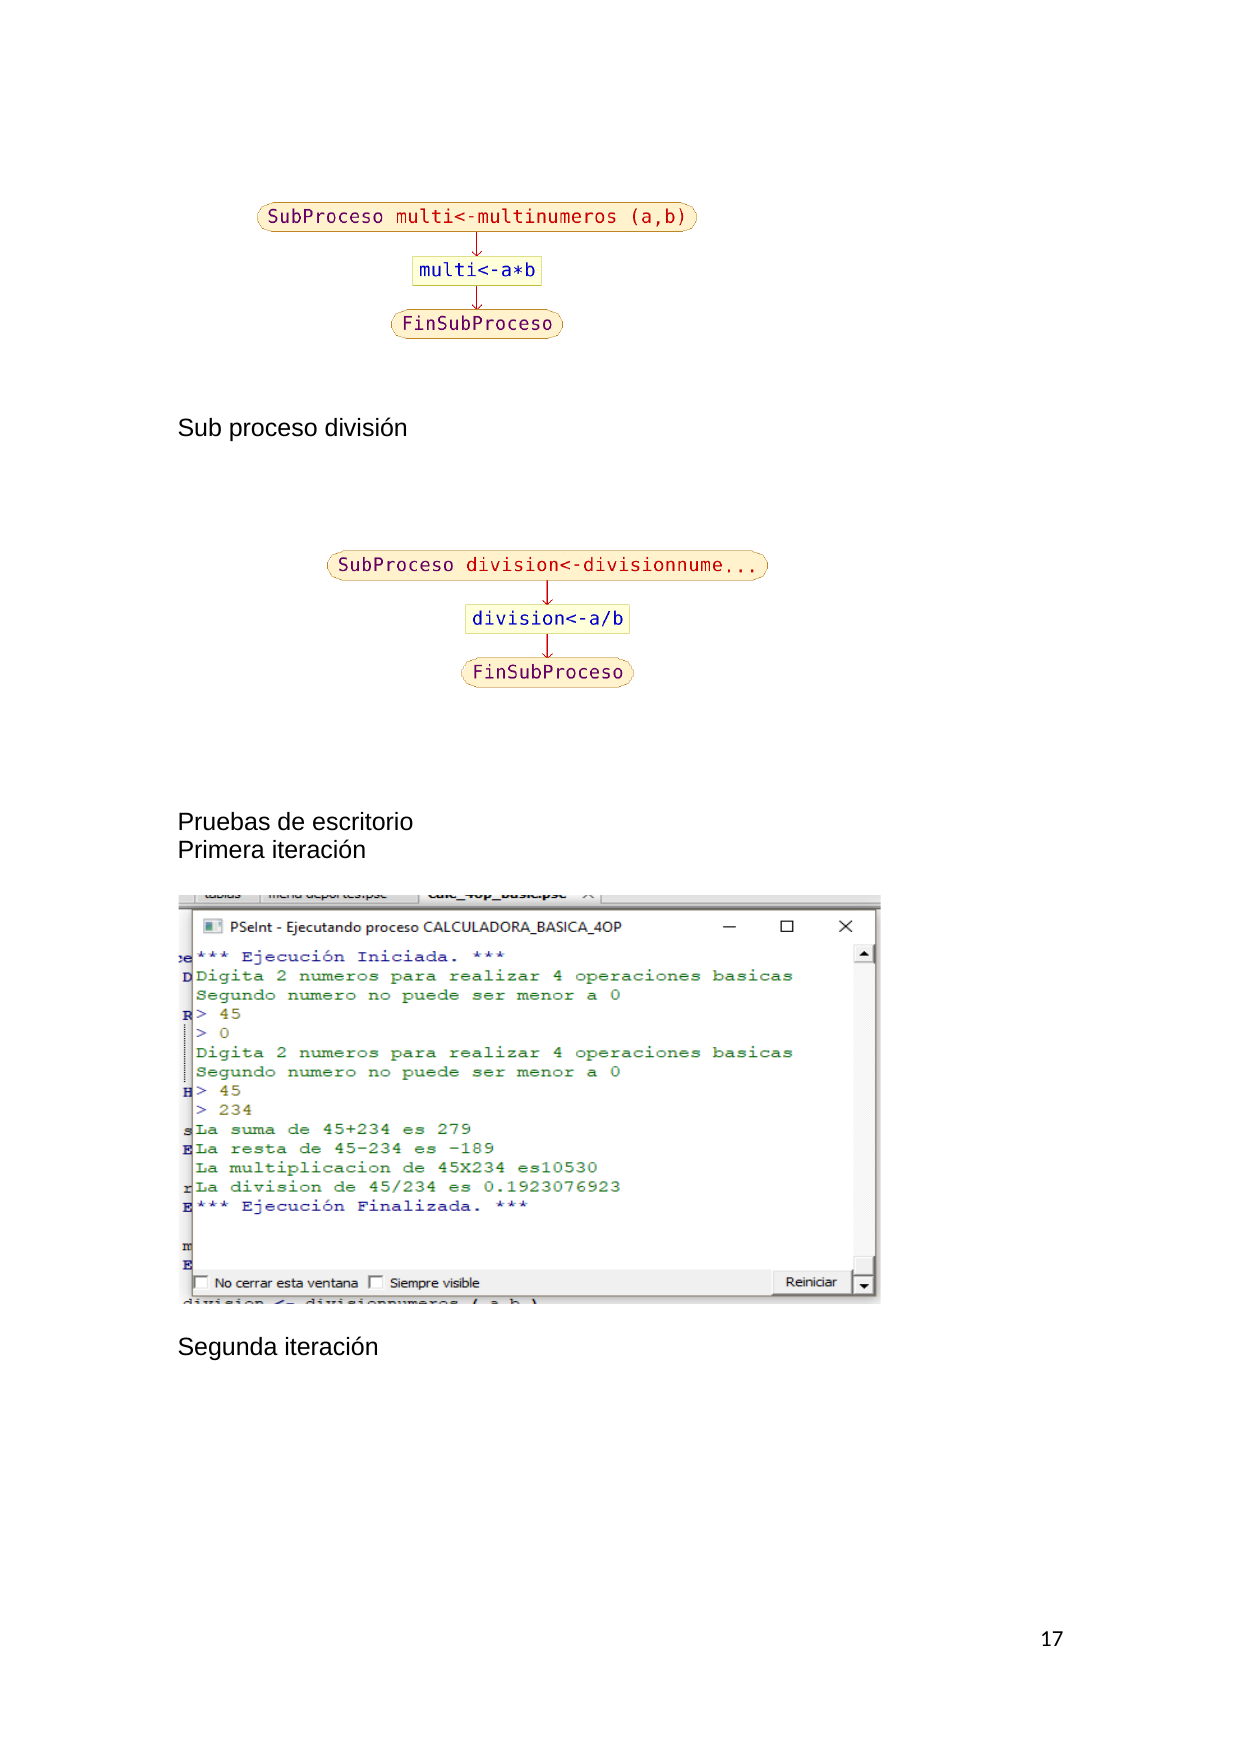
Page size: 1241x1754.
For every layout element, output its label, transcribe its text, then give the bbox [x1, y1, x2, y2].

picture [178, 895, 881, 1304]
picture [291, 498, 790, 751]
text Sub proceso división [177, 413, 1063, 442]
text Pruebas de escritorio [177, 807, 1063, 836]
picture [220, 175, 730, 385]
text Segunda iteración [177, 1332, 1063, 1361]
text Primera iteración [177, 836, 1063, 864]
